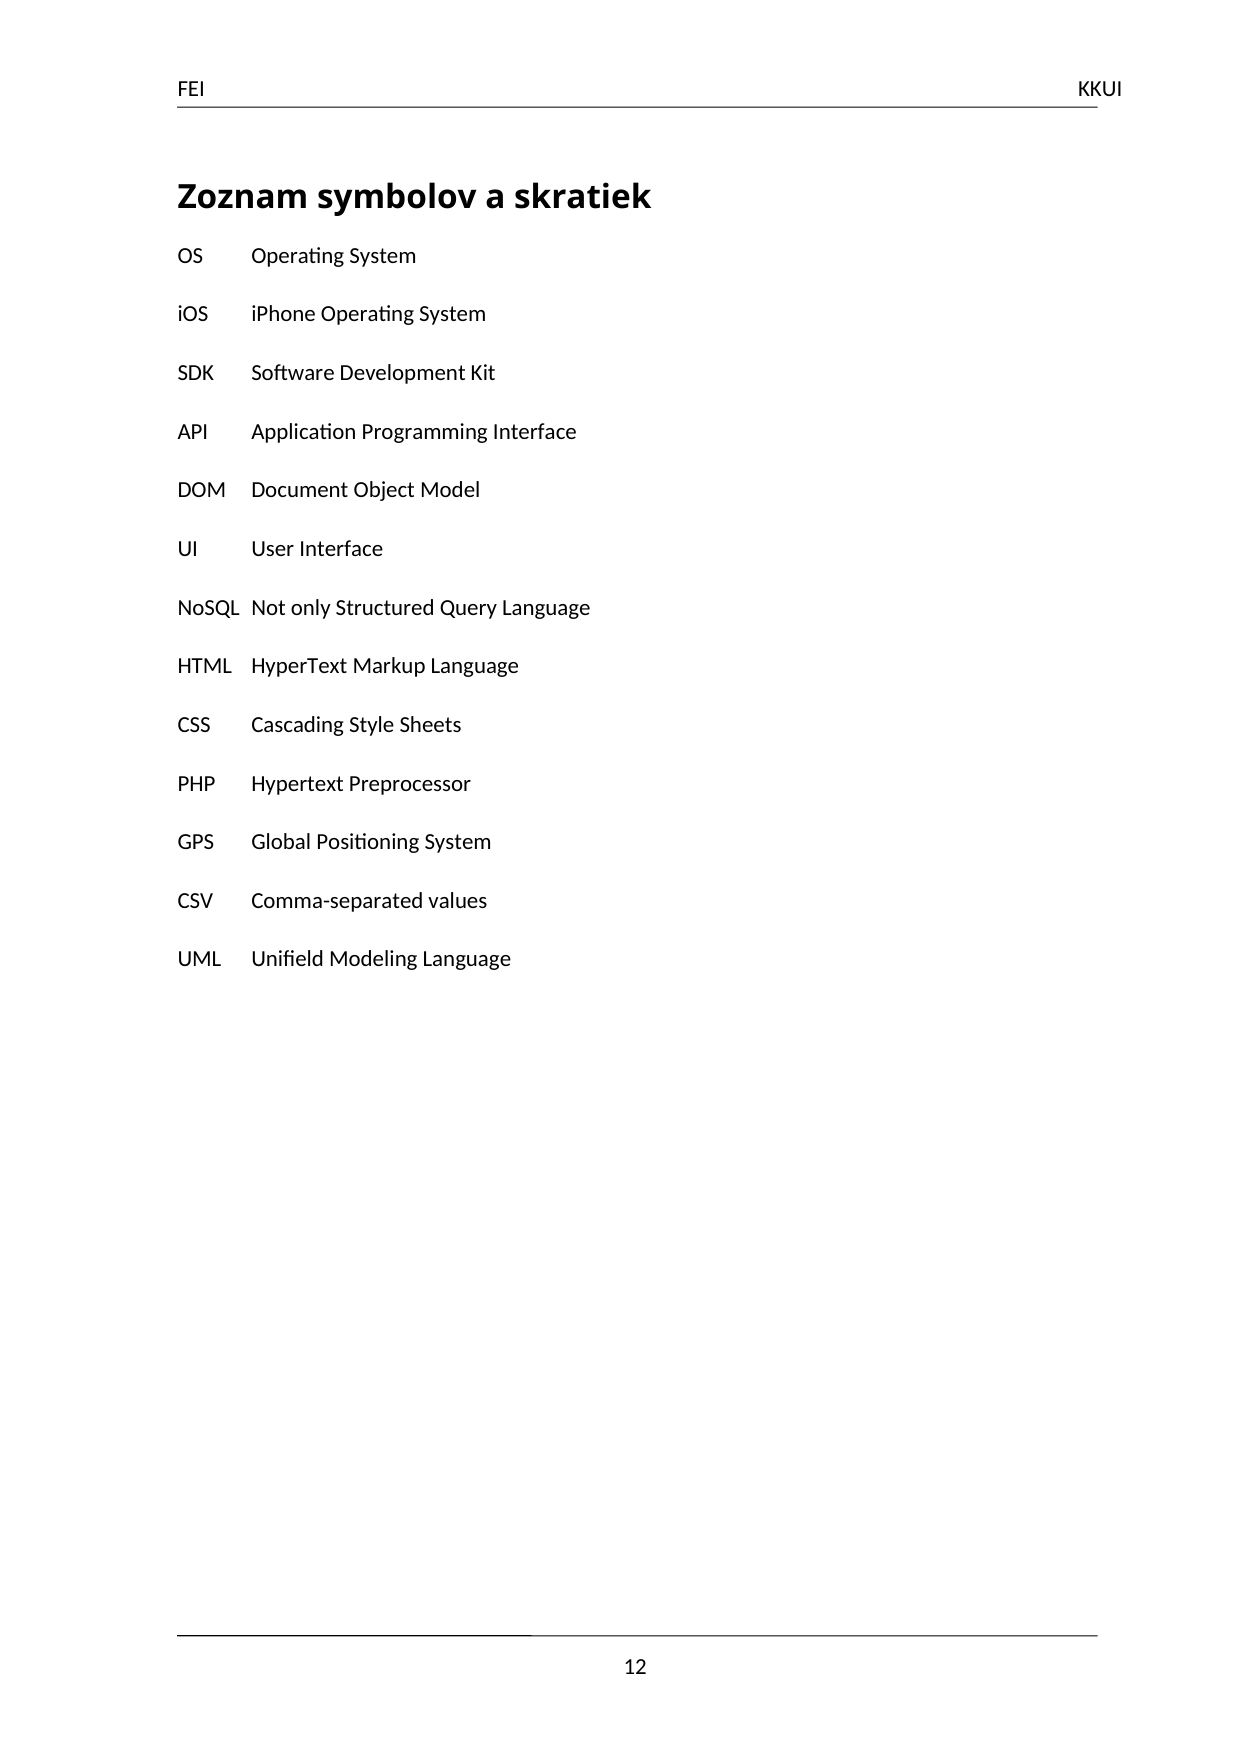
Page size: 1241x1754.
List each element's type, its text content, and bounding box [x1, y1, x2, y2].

text UML Unifield Modeling Language [177, 944, 1092, 973]
text iOS iPhone Operating System [177, 299, 1092, 327]
text CSV Comma-separated values [177, 886, 1092, 914]
text GPS Global Positioning System [177, 827, 1092, 855]
text API Application Programming Interface [177, 417, 1092, 445]
text PHP Hypertext Preprocessor [177, 769, 1092, 797]
text NoSQL Not only Structured Query Language [177, 593, 1092, 621]
text UI User Interface [177, 534, 1092, 562]
text DOM Document Object Model [177, 475, 1092, 503]
text SDK Software Development Kit [177, 358, 1092, 386]
list Zoznam symbolov a skratiek [177, 173, 1092, 218]
text OS Operating System [177, 241, 1092, 269]
text HTML HyperText Markup Language [177, 651, 1092, 679]
text CSS Cascading Style Sheets [177, 710, 1092, 738]
